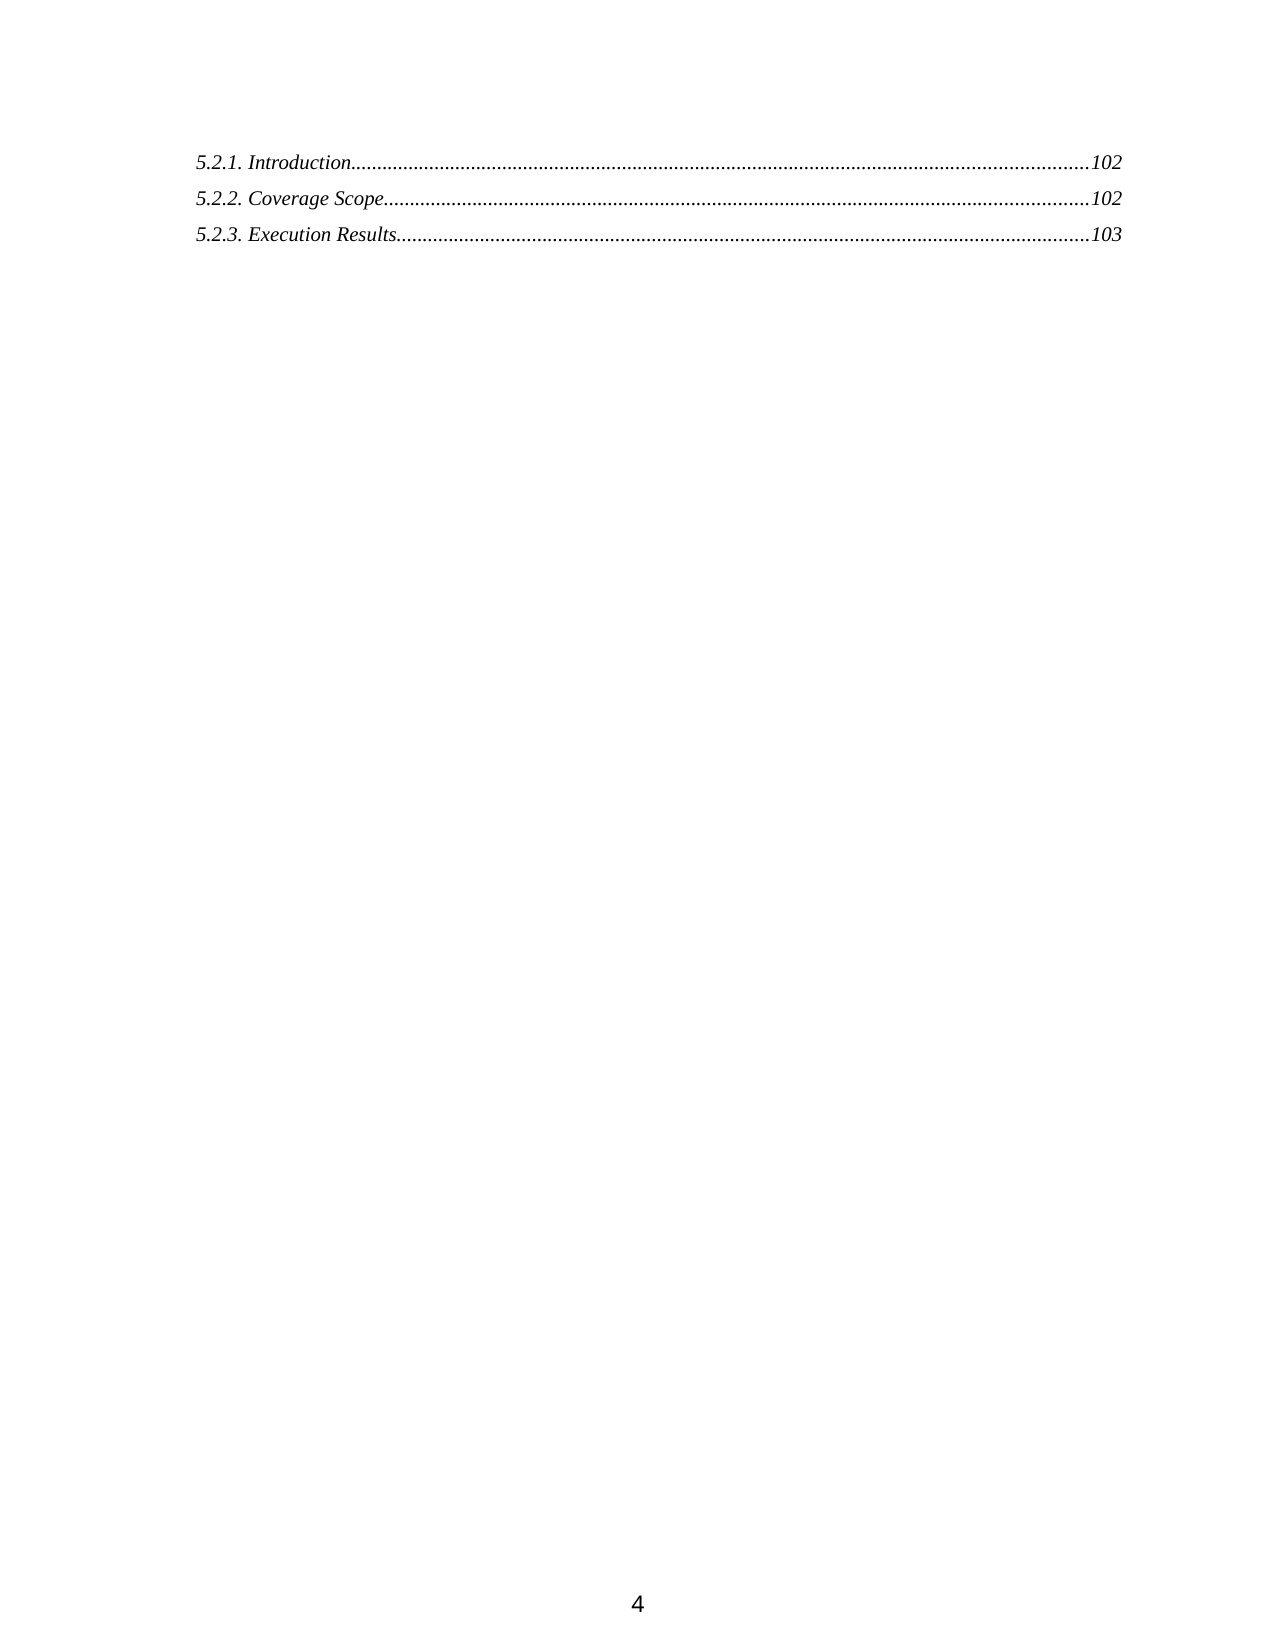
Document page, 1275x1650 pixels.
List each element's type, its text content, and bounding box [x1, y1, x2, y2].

text 5.2.2. Coverage Scope 102 [196, 186, 1125, 210]
text 5.2.1. Introduction 102 [196, 150, 1125, 174]
text 5.2.3. Execution Results 103 [196, 222, 1125, 246]
